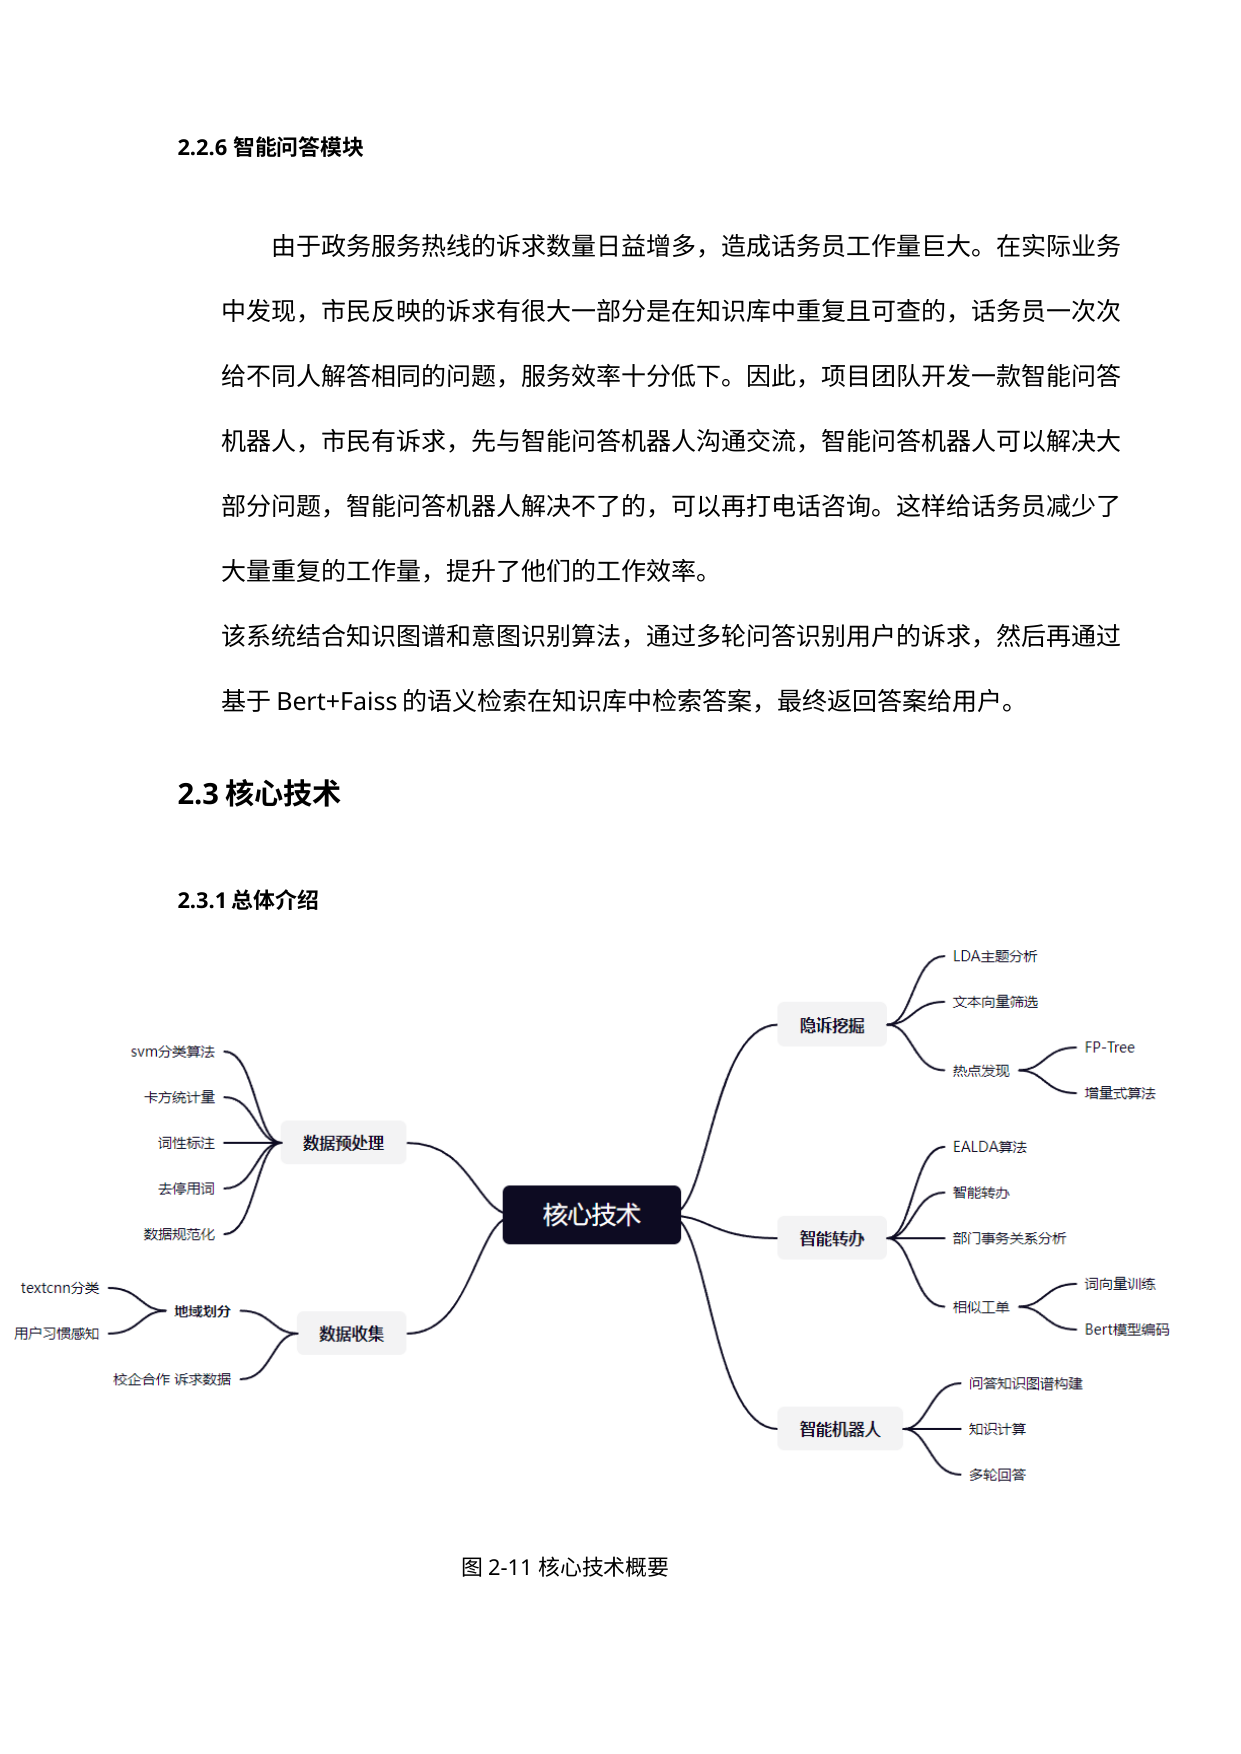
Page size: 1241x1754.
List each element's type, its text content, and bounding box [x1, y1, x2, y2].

subtitle 2.2.6 智能问答模块 [177, 129, 1122, 162]
subtitle 2.3核心技术 [177, 759, 1122, 824]
text 由于政务服务热线的诉求数量日益增多，造成话务员工作量巨大。在实际业务中发现，市民反映的诉求有很大一部分是在知识库中重复且可查的，话务员一次次给不同人解答相同的问题，服务效率十分低下。因此，项目团队开发一款智能问答机器人，市民有诉求，先与智能问答机器人沟通交流，智能问答机器人可以解决大部分问题，智能问答机器人解决不了的，可以再打电话咨询。这样给话务员减少了大量重复的工作量，提升了他们的工作效率。 该系统结合知识图谱和意图识别算法，通过多轮问答识别用户的诉求，然后再通过基于Bert+Faiss的语义检索在知识库中检索答案，最终返回答案给用户。 [221, 212, 1122, 732]
picture [10, 943, 1183, 1500]
subtitle 2.3.1总体介绍 [177, 882, 1122, 915]
text 图2-11 核心技术概要 [177, 1500, 1122, 1582]
